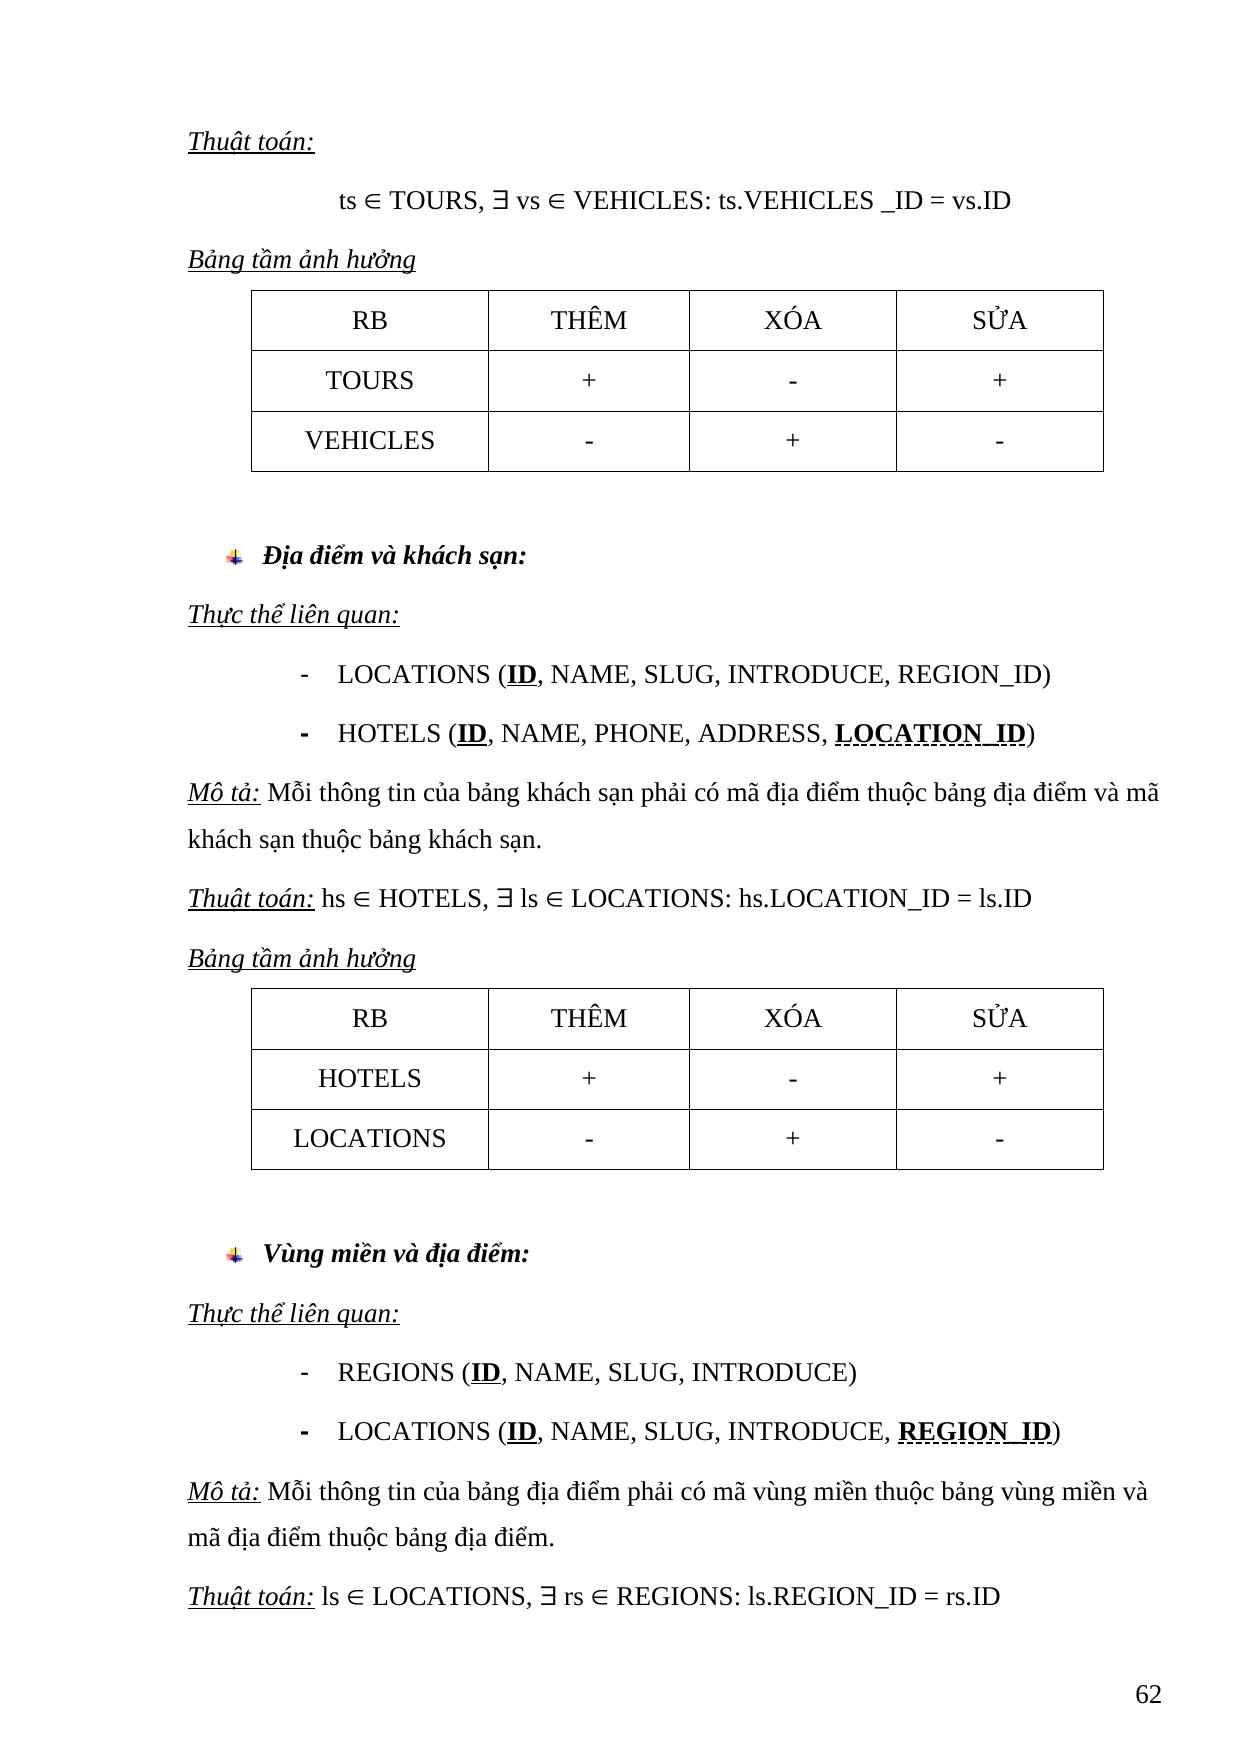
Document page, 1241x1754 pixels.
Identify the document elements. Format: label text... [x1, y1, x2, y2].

table_cell + [897, 351, 1103, 411]
text Thực thể liên quan: [187, 1297, 1162, 1328]
table_cell + [690, 1110, 896, 1169]
text Địa điểm và khách sạn: [225, 539, 1162, 571]
text Mô tả: Mỗi thông tin của bảng khách sạn phải có mã địa điểm thuộc bảng địa điểm và mã khách sạn thuộc bảng khách sạn. [187, 776, 1162, 854]
table_header XÓA [690, 291, 896, 350]
table_cell VEHICLES [252, 412, 488, 471]
text Thực thể liên quan: [187, 598, 1162, 630]
table_cell + [489, 351, 689, 411]
text Mô tả: Mỗi thông tin của bảng địa điểm phải có mã vùng miền thuộc bảng vùng miền và mã địa điểm thuộc bảng địa điểm. [187, 1474, 1162, 1552]
list REGIONS (ID, NAME, SLUG, INTRODUCE) [300, 1356, 1162, 1387]
list LOCATIONS (ID, NAME, SLUG, INTRODUCE, REGION_ID) [300, 1415, 1162, 1446]
table_header SỬA [897, 291, 1103, 350]
table_cell + [690, 412, 896, 471]
table_cell LOCATIONS [252, 1110, 488, 1169]
text Thuật toán: ls LOCATIONS, rs REGIONS: ls.REGION_ID = rs.ID [187, 1580, 1162, 1612]
table_header XÓA [690, 989, 896, 1048]
table_cell - [489, 412, 689, 471]
table_cell - [897, 412, 1103, 471]
table_cell - [489, 1110, 689, 1169]
text Bảng tầm ảnh hưởng [187, 942, 1162, 973]
text ts TOURS, vs VEHICLES: ts.VEHICLES _ID = vs.ID [187, 184, 1162, 215]
table_cell HOTELS [252, 1050, 488, 1109]
list HOTELS (ID, NAME, PHONE, ADDRESS, LOCATION_ID) [300, 717, 1162, 748]
text Thuật toán: [187, 125, 1162, 156]
table_header THÊM [489, 291, 689, 350]
picture [226, 1246, 243, 1263]
table_cell - [690, 351, 896, 411]
text Thuật toán: hs HOTELS, ls LOCATIONS: hs.LOCATION_ID = ls.ID [187, 882, 1162, 913]
table_cell + [489, 1050, 689, 1109]
table_cell TOURS [252, 351, 488, 411]
table_cell - [897, 1110, 1103, 1169]
table_header THÊM [489, 989, 689, 1048]
table_header SỬA [897, 989, 1103, 1048]
table_header RB [252, 989, 488, 1048]
list LOCATIONS (ID, NAME, SLUG, INTRODUCE, REGION_ID) [300, 658, 1162, 689]
text Vùng miền và địa điểm: [225, 1237, 1162, 1269]
table_header RB [252, 291, 488, 350]
table_cell - [690, 1050, 896, 1109]
text Bảng tầm ảnh hưởng [187, 243, 1162, 275]
table_cell + [897, 1050, 1103, 1109]
picture [226, 548, 243, 565]
